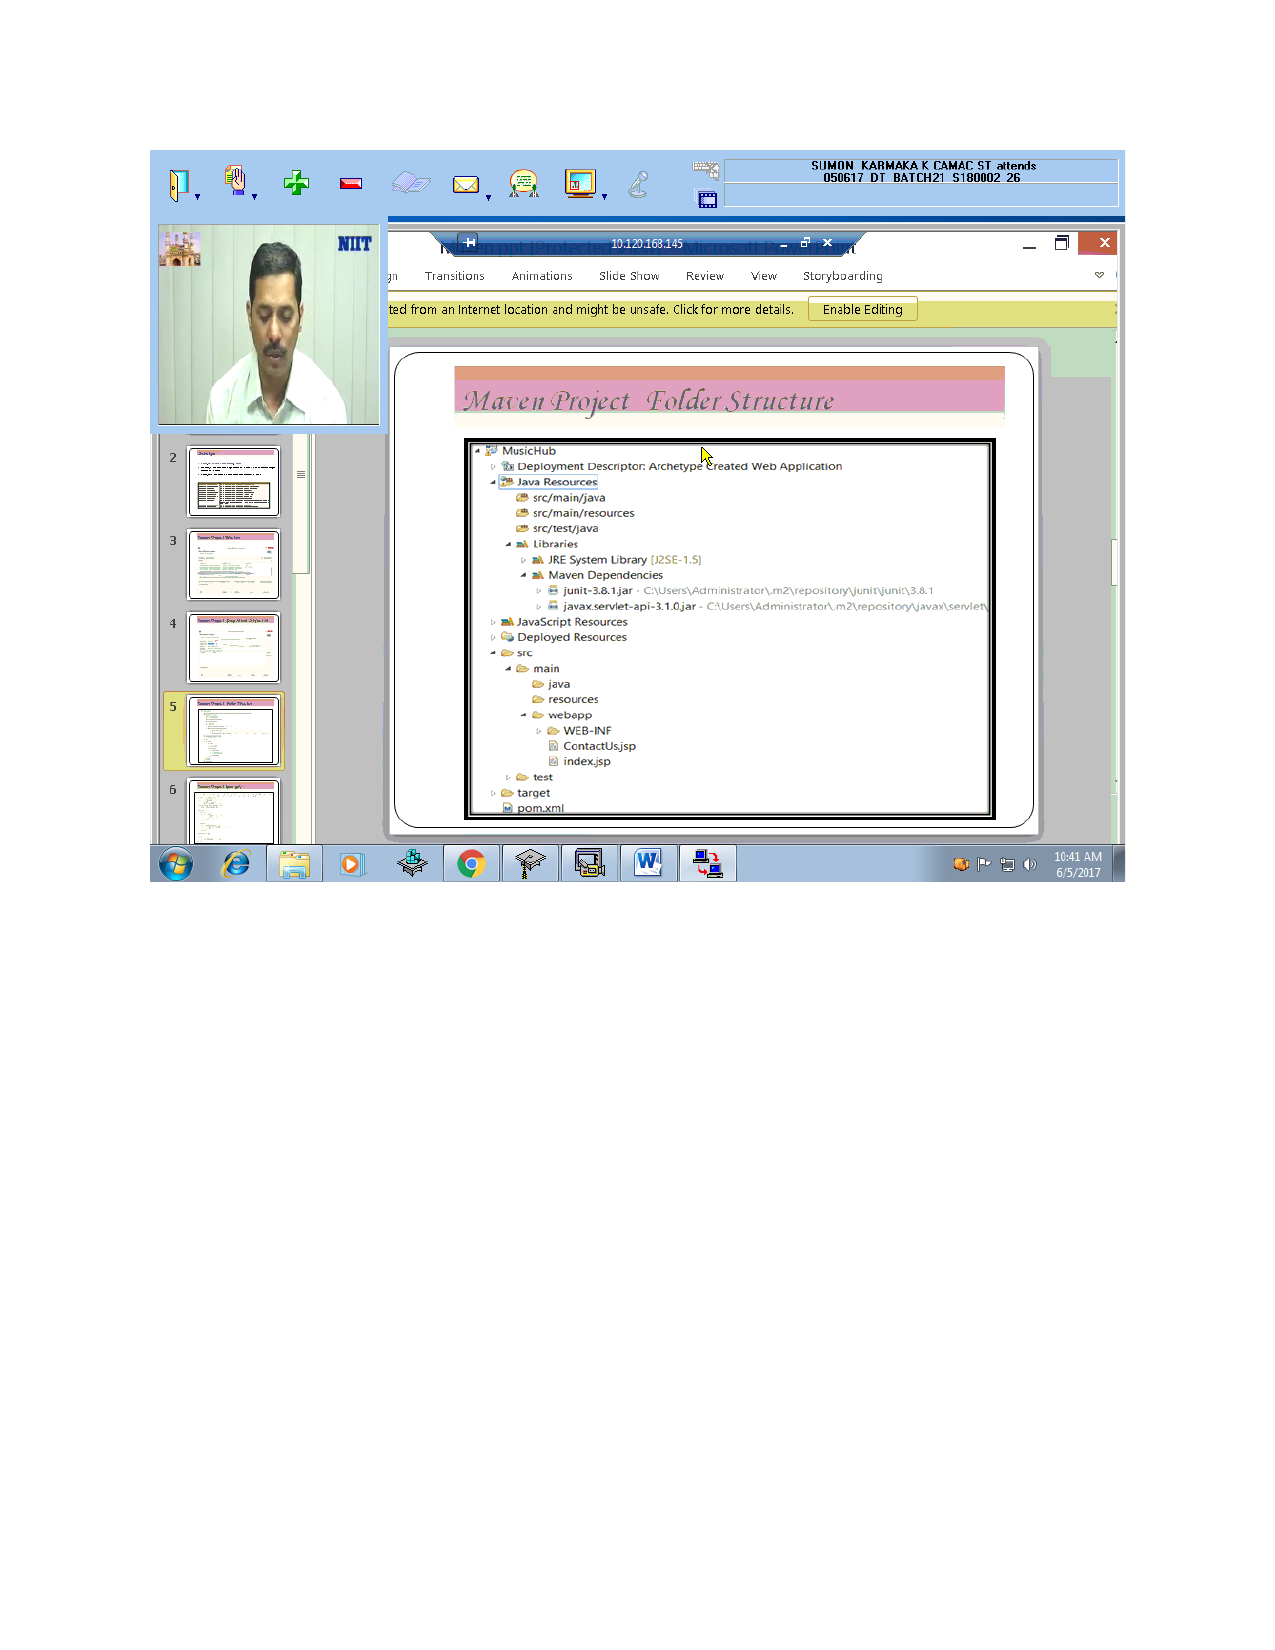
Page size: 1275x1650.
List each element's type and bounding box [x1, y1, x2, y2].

picture [150, 150, 1125, 882]
